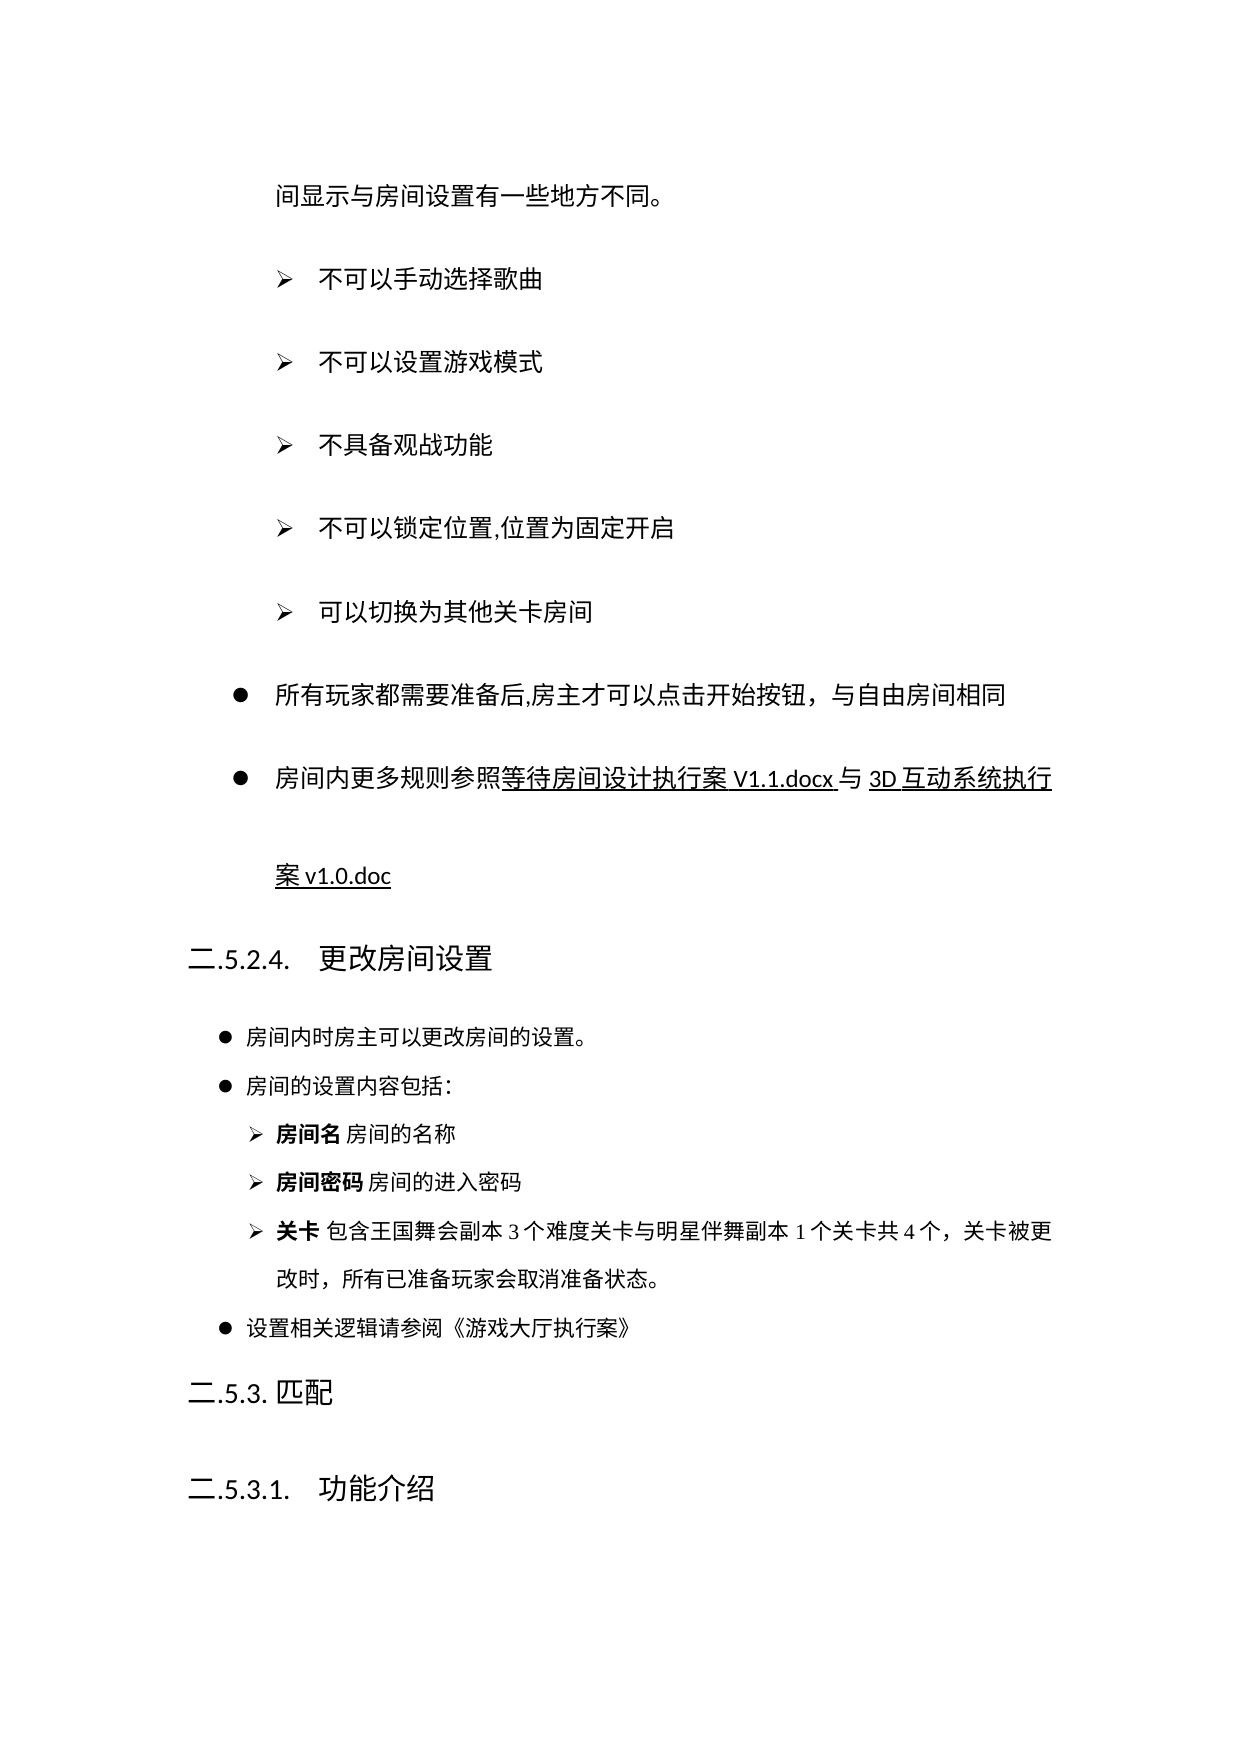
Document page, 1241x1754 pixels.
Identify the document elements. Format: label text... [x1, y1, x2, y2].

text 功能介绍 [187, 1454, 1053, 1519]
list 房间密码 房间的进入密码 [247, 1165, 1053, 1197]
list 不可以锁定位置,位置为固定开启 [275, 494, 1053, 559]
list 房间的设置内容包括： [217, 1068, 1053, 1101]
list 房间内更多规则参照等待房间设计执行案V1.1.docx与3D互动系统执行案v1.0.doc [231, 744, 1053, 906]
list 房间名 房间的名称 [247, 1117, 1053, 1149]
list 房间内时房主可以更改房间的设置。 [217, 1020, 1053, 1052]
list 不可以设置游戏模式 [275, 328, 1053, 393]
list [231, 162, 1053, 227]
list 所有玩家都需要准备后,房主才可以点击开始按钮，与自由房间相同 [231, 661, 1053, 726]
list 可以切换为其他关卡房间 [275, 578, 1053, 643]
list 设置相关逻辑请参阅《游戏大厅执行案》 [217, 1310, 1053, 1343]
text 匹配 [187, 1359, 1053, 1424]
text 更改房间设置 [187, 924, 1053, 989]
list 不可以手动选择歌曲 [275, 245, 1053, 310]
list 不具备观战功能 [275, 411, 1053, 476]
list 关卡 包含王国舞会副本3个难度关卡与明星伴舞副本1个关卡共4个，关卡被更改时，所有已准备玩家会取消准备状态。 [247, 1213, 1053, 1294]
